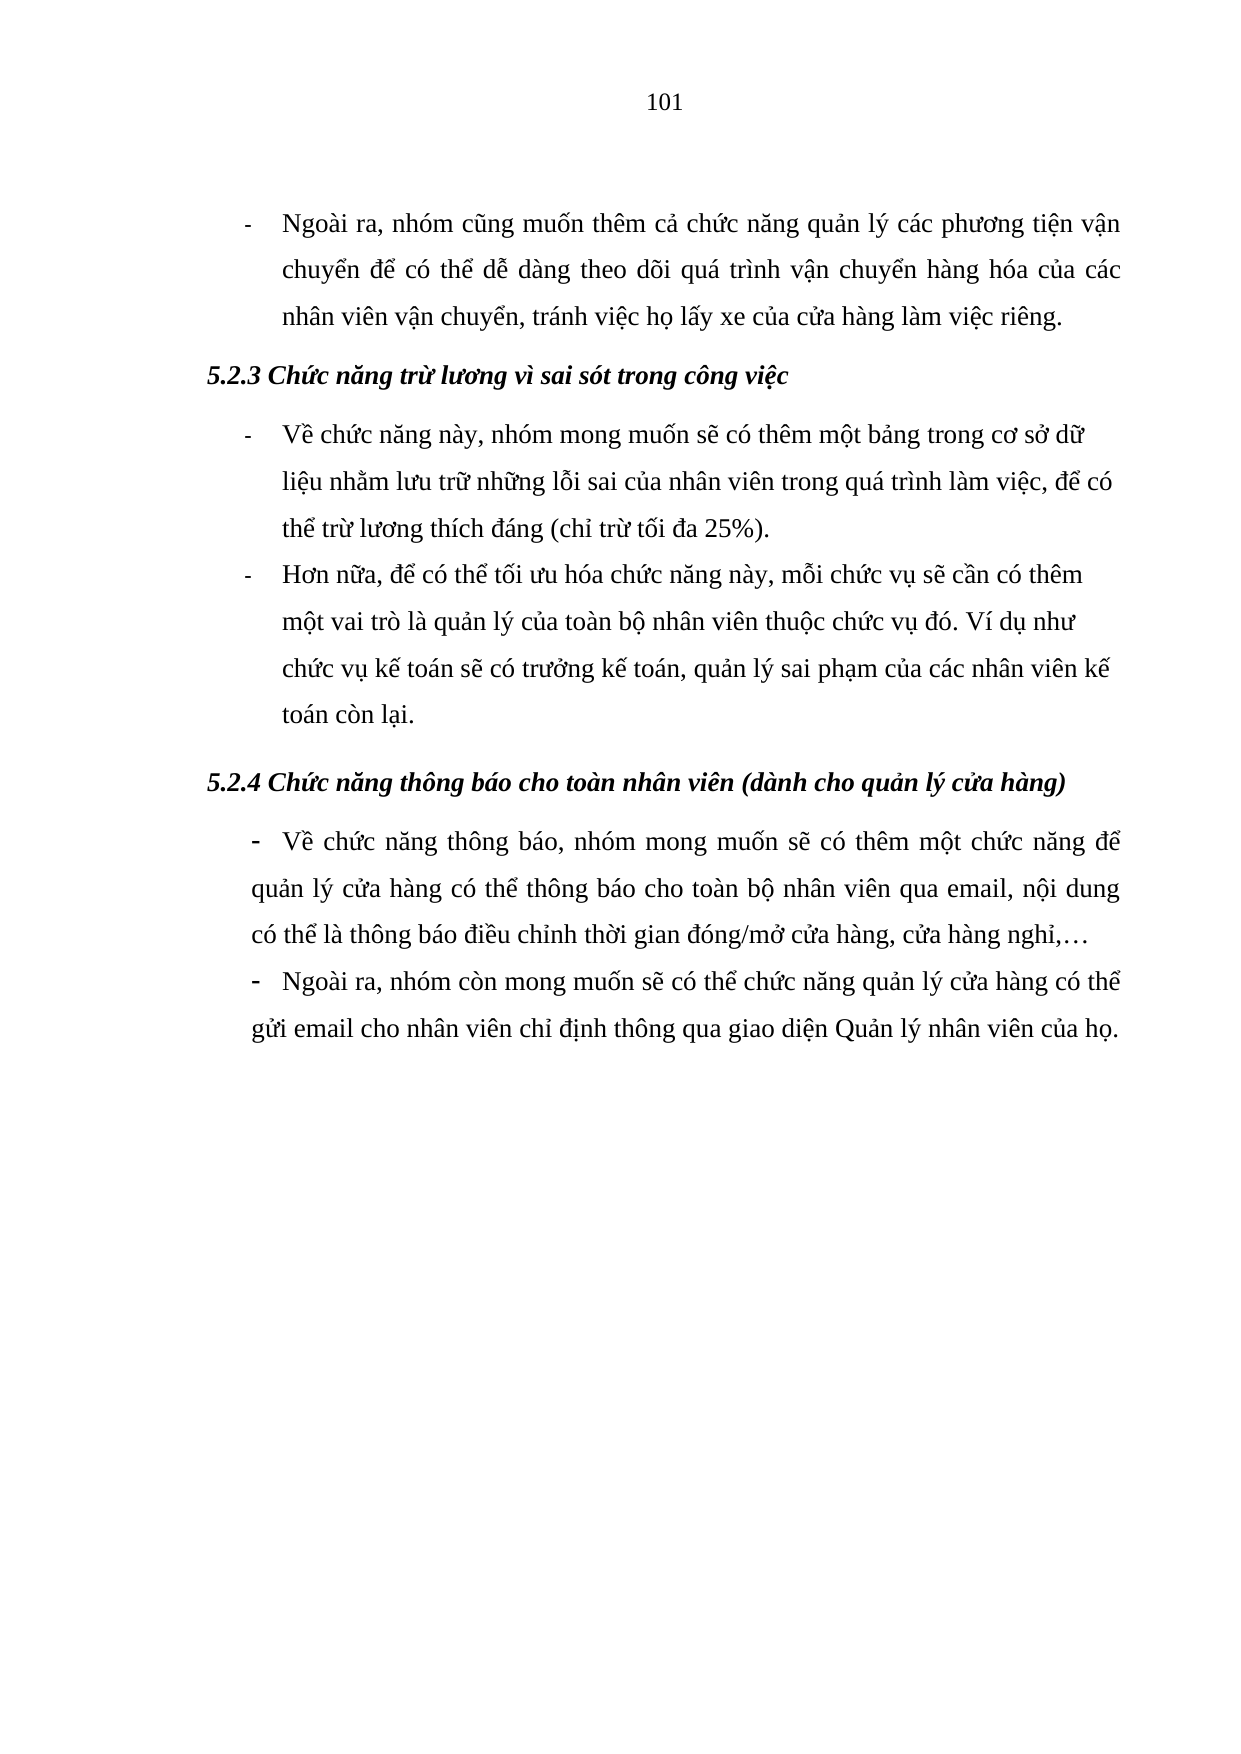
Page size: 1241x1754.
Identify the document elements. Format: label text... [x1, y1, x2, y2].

list Ngoài ra, nhóm cũng muốn thêm cả chức năng quản lý các phương tiện vận chuyển để có thể dễ dàng theo dõi quá trình vận chuyển hàng hóa của các nhân viên vận chuyển, tránh việc họ lấy xe của cửa hàng làm việc riêng. [244, 207, 1122, 331]
subtitle Chức năng trừ lương vì sai sót trong công việc [207, 359, 1122, 390]
list Về chức năng này, nhóm mong muốn sẽ có thêm một bảng trong cơ sở dữ liệu nhằm lưu trữ những lỗi sai của nhân viên trong quá trình làm việc, để có thể trừ lương thích đáng (chỉ trừ tối đa 25%). [244, 418, 1122, 543]
list Ngoài ra, nhóm còn mong muốn sẽ có thể chức năng quản lý cửa hàng có thể gửi email cho nhân viên chỉ định thông qua giao diện Quản lý nhân viên của họ. [251, 965, 1122, 1043]
list Về chức năng thông báo, nhóm mong muốn sẽ có thêm một chức năng để quản lý cửa hàng có thể thông báo cho toàn bộ nhân viên qua email, nội dung có thể là thông báo điều chỉnh thời gian đóng/mở cửa hàng, cửa hàng nghỉ,… [251, 825, 1122, 950]
list Hơn nữa, để có thể tối ưu hóa chức năng này, mỗi chức vụ sẽ cần có thêm một vai trò là quản lý của toàn bộ nhân viên thuộc chức vụ đó. Ví dụ như chức vụ kế toán sẽ có trưởng kế toán, quản lý sai phạm của các nhân viên kế toán còn lại. [244, 558, 1122, 729]
subtitle Chức năng thông báo cho toàn nhân viên (dành cho quản lý cửa hàng) [207, 766, 1122, 797]
